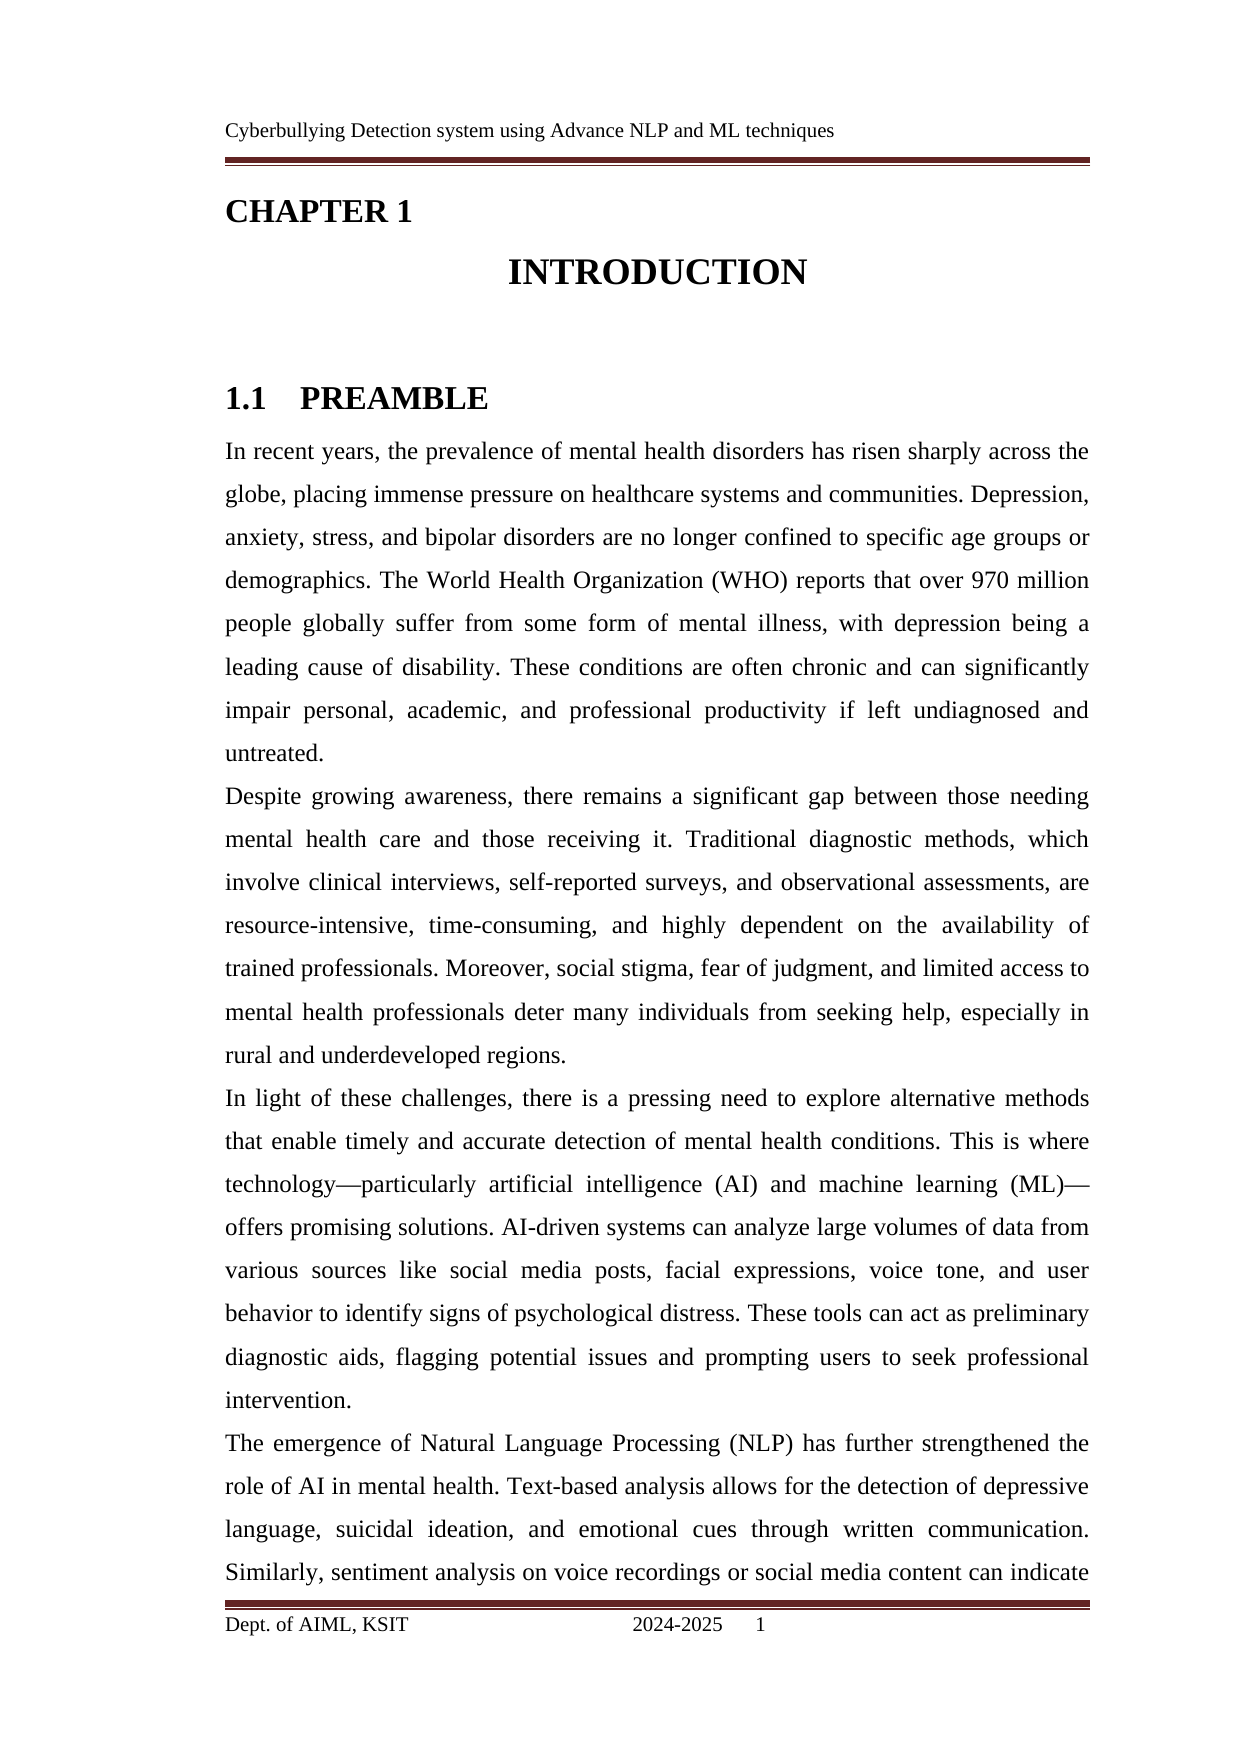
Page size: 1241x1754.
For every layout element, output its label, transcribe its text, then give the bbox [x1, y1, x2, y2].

text CHAPTER 1 [225, 192, 1090, 230]
text In recent years, the prevalence of mental health disorders has risen sharply across the globe, placing immense pressure on healthcare systems and communities. Depression, anxiety, stress, and bipolar disorders are no longer confined to specific age groups or demographics. The World Health Organization (WHO) reports that over 970 million people globally suffer from some form of mental illness, with depression being a leading cause of disability. These conditions are often chronic and can significantly impair personal, academic, and professional productivity if left undiagnosed and untreated. [225, 436, 1090, 767]
list PREAMBLE [225, 378, 1090, 417]
text INTRODUCTION [225, 249, 1090, 292]
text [225, 1428, 1090, 1586]
text In light of these challenges, there is a pressing need to explore alternative methods that enable timely and accurate detection of mental health conditions. This is where technology—particularly artificial intelligence (AI) and machine learning (ML)—offers promising solutions. AI-driven systems can analyze large volumes of data from various sources like social media posts, facial expressions, voice tone, and user behavior to identify signs of psychological distress. These tools can act as preliminary diagnostic aids, flagging potential issues and prompting users to seek professional intervention. [225, 1083, 1090, 1413]
text Despite growing awareness, there remains a significant gap between those needing mental health care and those receiving it. Traditional diagnostic methods, which involve clinical interviews, self-reported surveys, and observational assessments, are resource-intensive, time-consuming, and highly dependent on the availability of trained professionals. Moreover, social stigma, fear of judgment, and limited access to mental health professionals deter many individuals from seeking help, especially in rural and underdeveloped regions. [225, 781, 1090, 1068]
